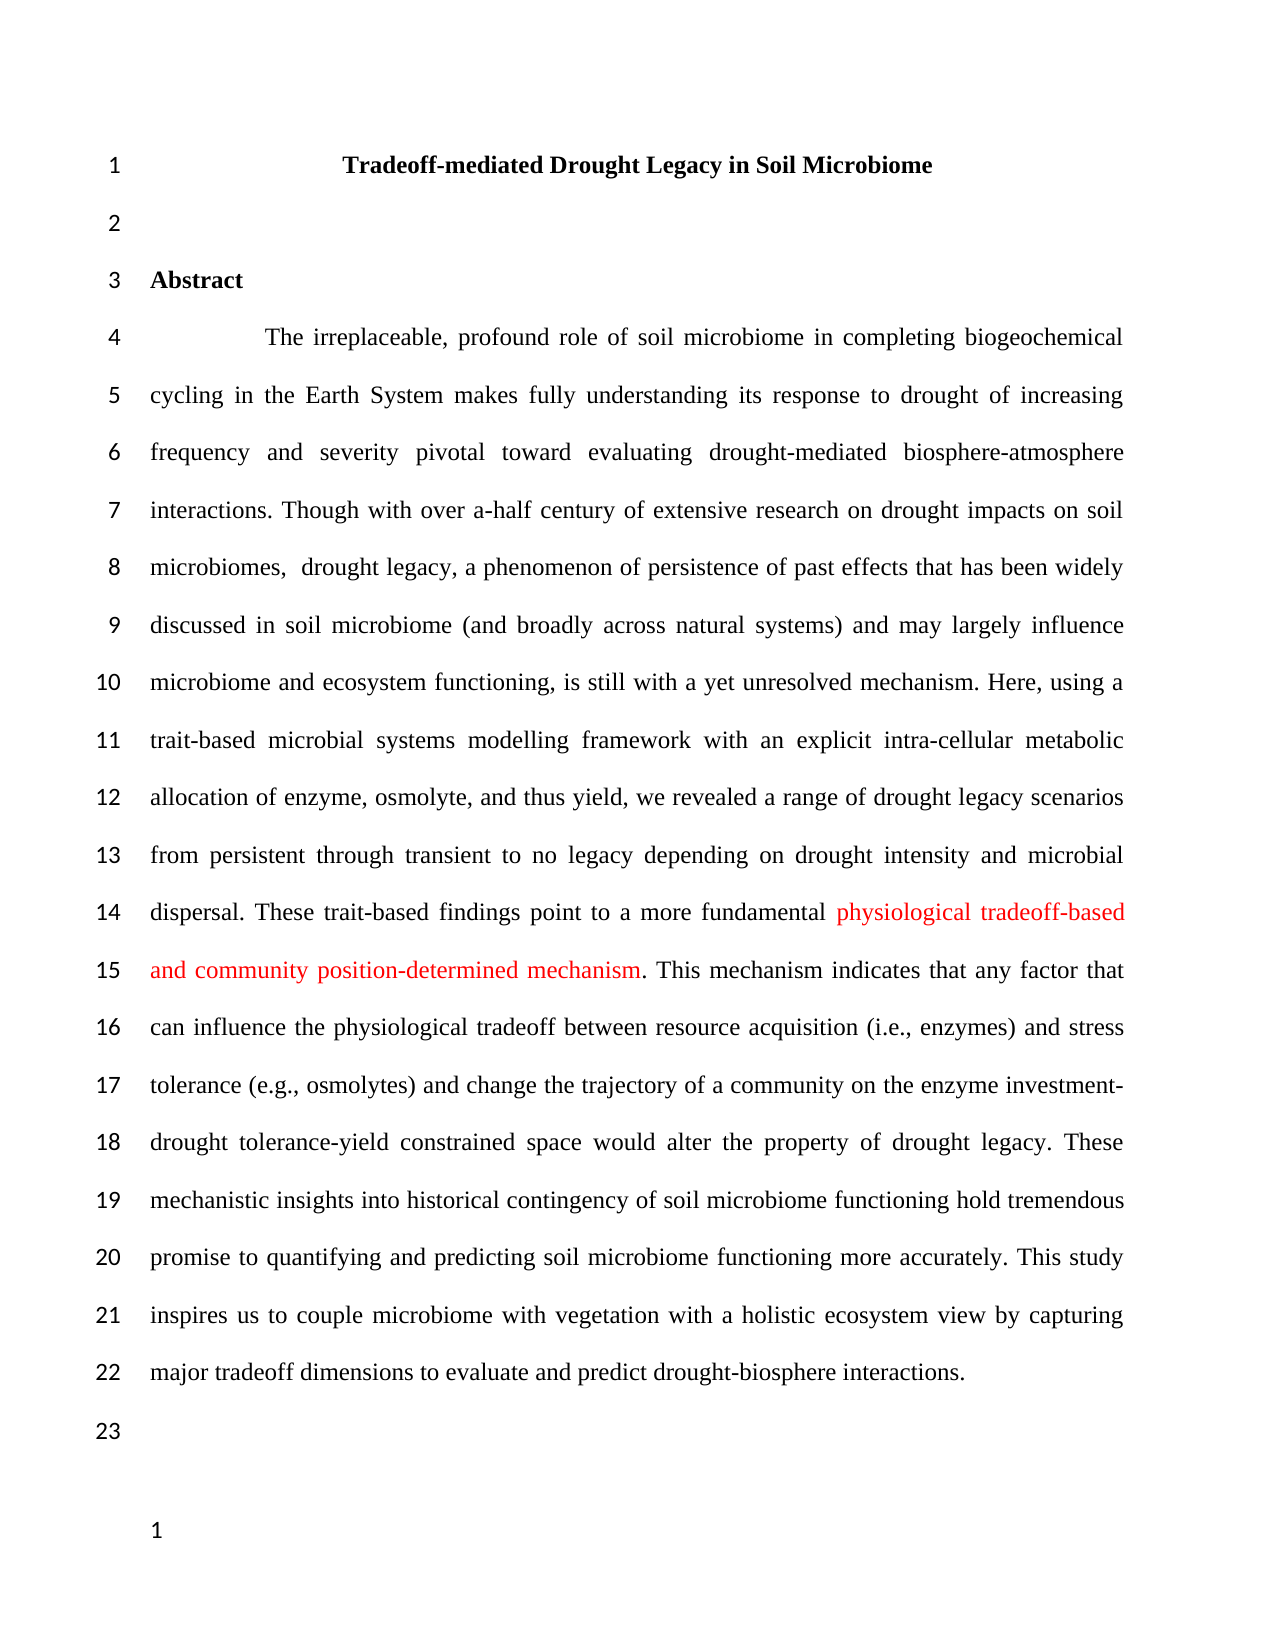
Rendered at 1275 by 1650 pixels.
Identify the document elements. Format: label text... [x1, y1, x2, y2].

text The irreplaceable, profound role of soil microbiome in completing biogeochemical cycling in the Earth System makes fully understanding its response to drought of increasing frequency and severity pivotal toward evaluating drought-mediated biosphere-atmosphere interactions. Though with over a-half century of extensive research on drought impacts on soil microbiomes, drought legacy, a phenomenon of persistence of past effects that has been widely discussed in soil microbiome (and broadly across natural systems) and may largely influence microbiome and ecosystem functioning, is still with a yet unresolved mechanism. Here, using a trait-based microbial systems modelling framework with an explicit intra-cellular metabolic allocation of enzyme, osmolyte, and thus yield, we revealed a range of drought legacy scenarios from persistent through transient to no legacy depending on drought intensity and microbial dispersal. These trait-based findings point to a more fundamental physiological tradeoff-based and community position-determined mechanism. This mechanism indicates that any factor that can influence the physiological tradeoff between resource acquisition (i.e., enzymes) and stress tolerance (e.g., osmolytes) and change the trajectory of a community on the enzyme investment-drought tolerance-yield constrained space would alter the property of drought legacy. These mechanistic insights into historical contingency of soil microbiome functioning hold tremendous promise to quantifying and predicting soil microbiome functioning more accurately. This study inspires us to couple microbiome with vegetation with a holistic ecosystem view by capturing major tradeoff dimensions to evaluate and predict drought-biosphere interactions. [150, 322, 1125, 1386]
text Tradeoff-mediated Drought Legacy in Soil Microbiome [150, 150, 1125, 179]
subtitle Abstract [150, 265, 1125, 294]
